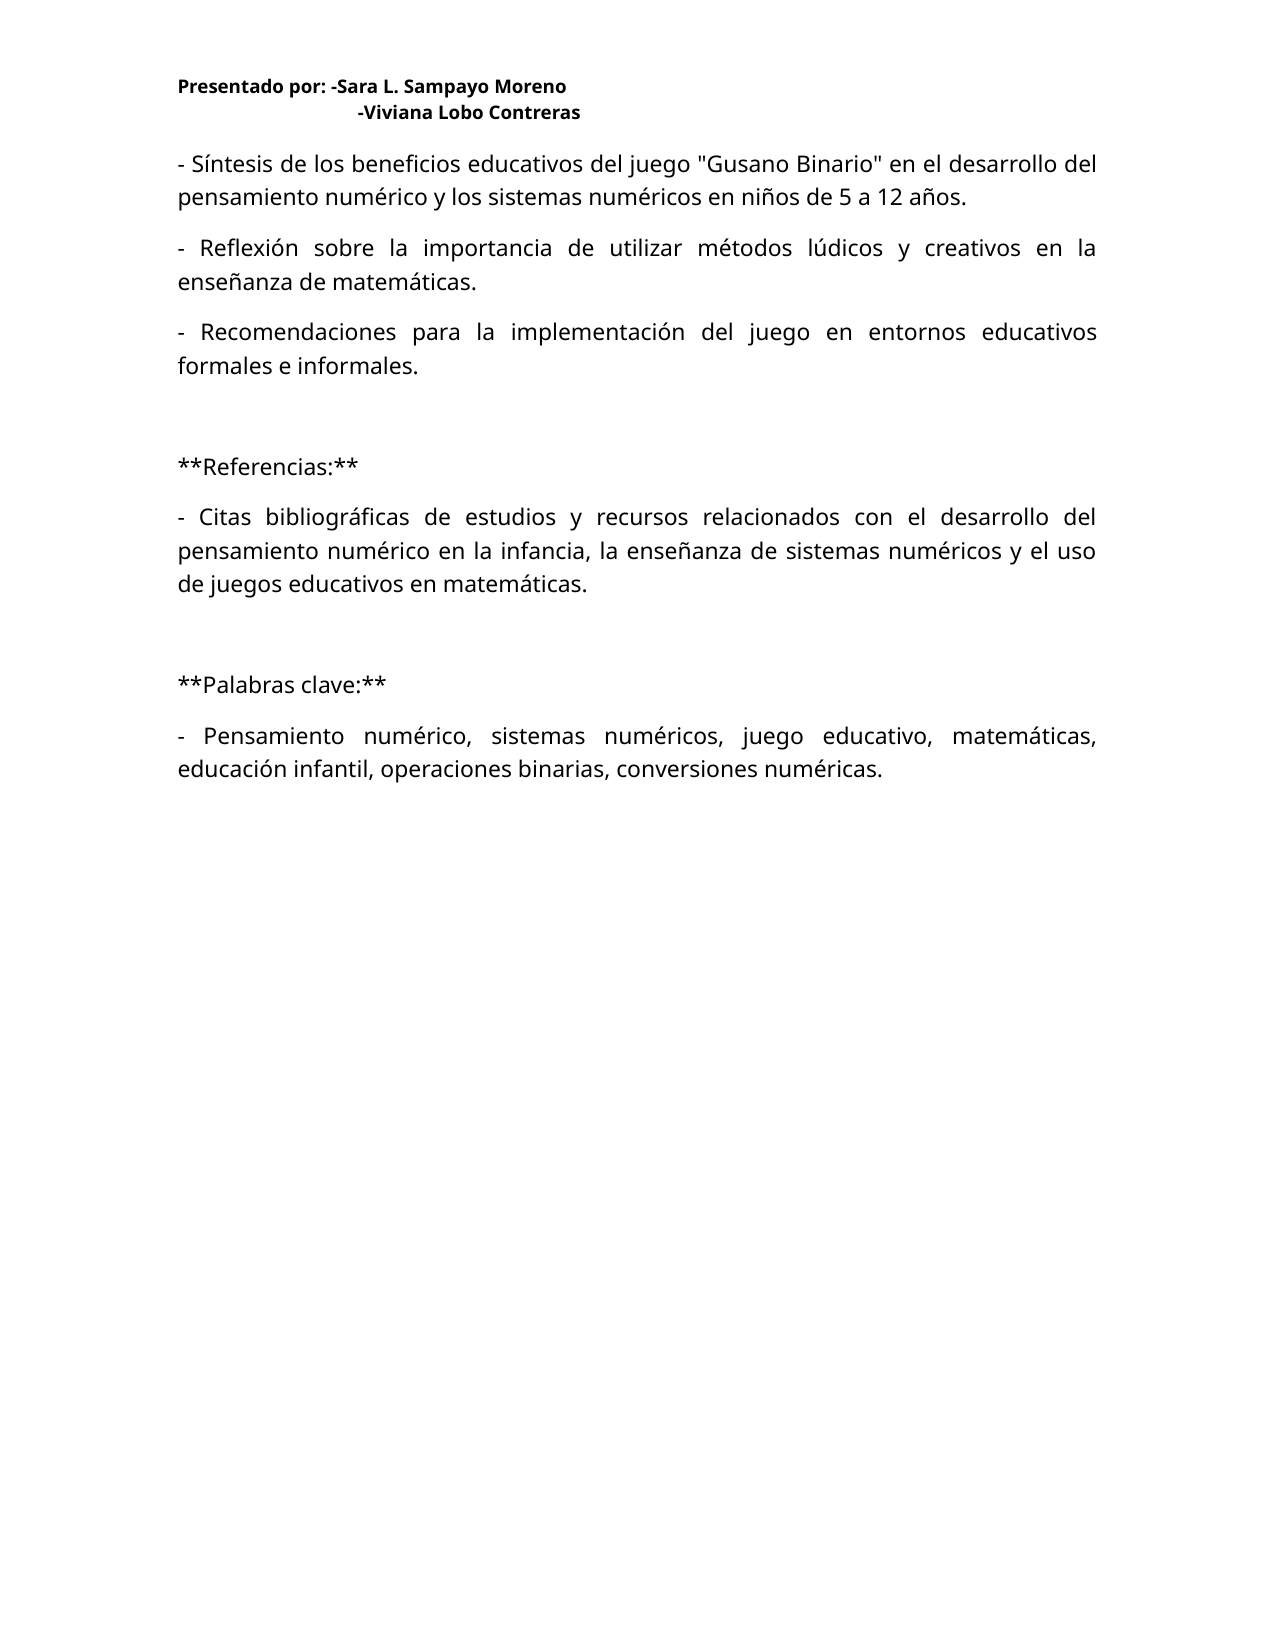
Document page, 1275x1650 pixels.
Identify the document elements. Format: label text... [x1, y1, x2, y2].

text - Recomendaciones para la implementación del juego en entornos educativos formales e informales. [177, 316, 1098, 381]
text **Palabras clave:** [177, 669, 1098, 701]
text - Pensamiento numérico, sistemas numéricos, juego educativo, matemáticas, educación infantil, operaciones binarias, conversiones numéricas. [177, 720, 1098, 785]
text - Citas bibliográficas de estudios y recursos relacionados con el desarrollo del pensamiento numérico en la infancia, la enseñanza de sistemas numéricos y el uso de juegos educativos en matemáticas. [177, 501, 1098, 600]
text - Reflexión sobre la importancia de utilizar métodos lúdicos y creativos en la enseñanza de matemáticas. [177, 232, 1098, 297]
text **Referencias:** [177, 451, 1098, 482]
text - Síntesis de los beneficios educativos del juego "Gusano Binario" en el desarrollo del pensamiento numérico y los sistemas numéricos en niños de 5 a 12 años. [177, 148, 1098, 213]
